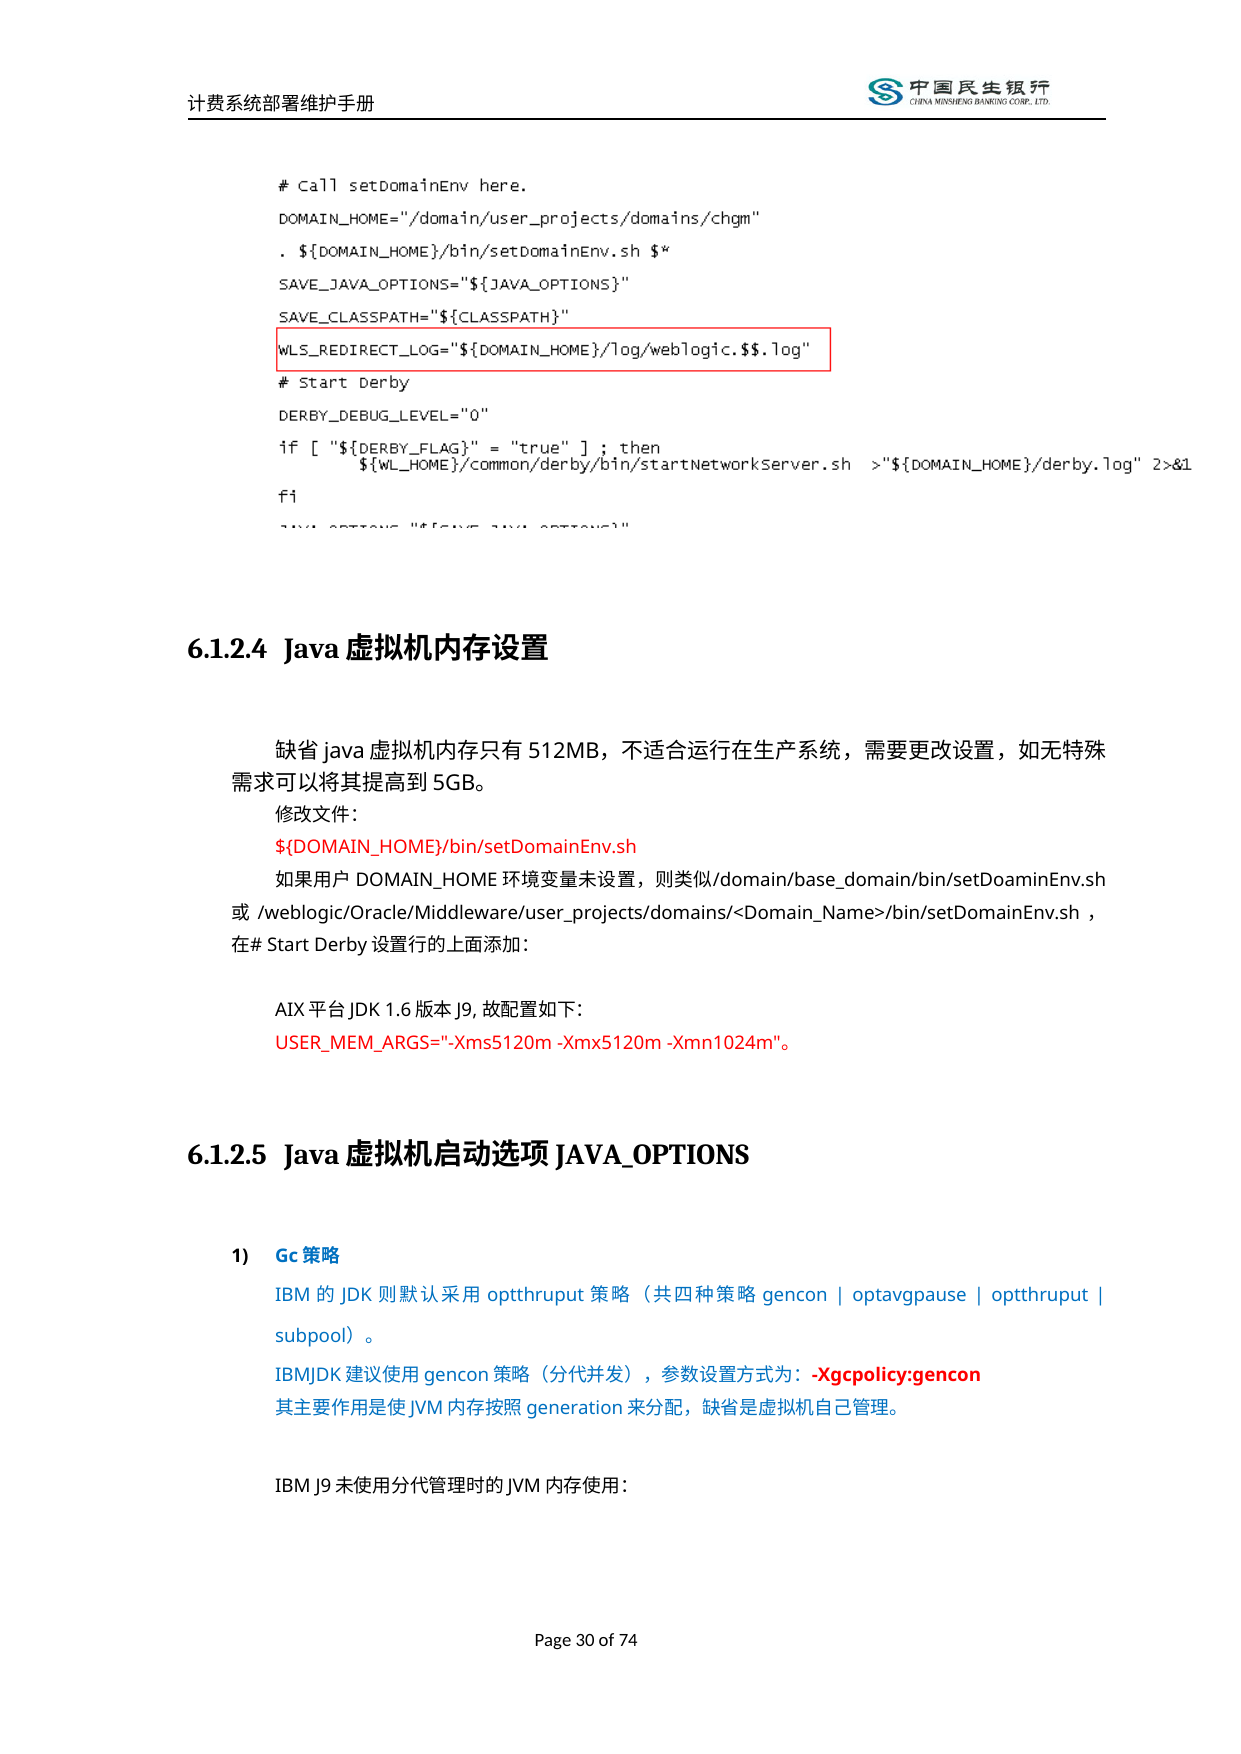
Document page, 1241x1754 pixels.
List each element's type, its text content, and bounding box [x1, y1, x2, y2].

text AIX平台JDK 1.6版本J9, 故配置如下： [231, 992, 1106, 1025]
text 如果用户DOMAIN_HOME环境变量未设置，则类似/domain/base_domain/bin/setDoaminEnv.sh或/weblogic/Oracle/Middleware/user_projects/domains/<Domain_Name>/bin/setDomainEnv.sh，在# Start Derby设置行的上面添加： [231, 862, 1106, 960]
subtitle Java虚拟机内存设置 [187, 614, 1106, 679]
text 缺省java虚拟机内存只有512MB，不适合运行在生产系统，需要更改设置，如无特殊需求可以将其提高到5GB。 [231, 732, 1106, 797]
picture [863, 68, 1053, 114]
text IBM的JDK则默认采用optthruput策略（共四种策略gencon | optavgpause | optthruput | subpool）。 [275, 1277, 1106, 1350]
text USER_MEM_ARGS="-Xms5120m -Xmx5120m -Xmn1024m"。 [231, 1025, 1106, 1057]
text 其主要作用是使JVM内存按照generation来分配，缺省是虚拟机自己管理。 [275, 1390, 1106, 1422]
text 修改文件： [231, 797, 1106, 830]
text IBM J9未使用分代管理时的JVM内存使用： [231, 1468, 1106, 1500]
text IBMJDK建议使用gencon策略（分代并发），参数设置方式为：-Xgcpolicy:gencon [231, 1357, 1106, 1390]
picture [275, 162, 1194, 528]
text ${DOMAIN_HOME}/bin/setDomainEnv.sh [231, 830, 1106, 862]
list Gc策略 [231, 1238, 1106, 1271]
subtitle Java虚拟机启动选项JAVA_OPTIONS [187, 1119, 1106, 1184]
